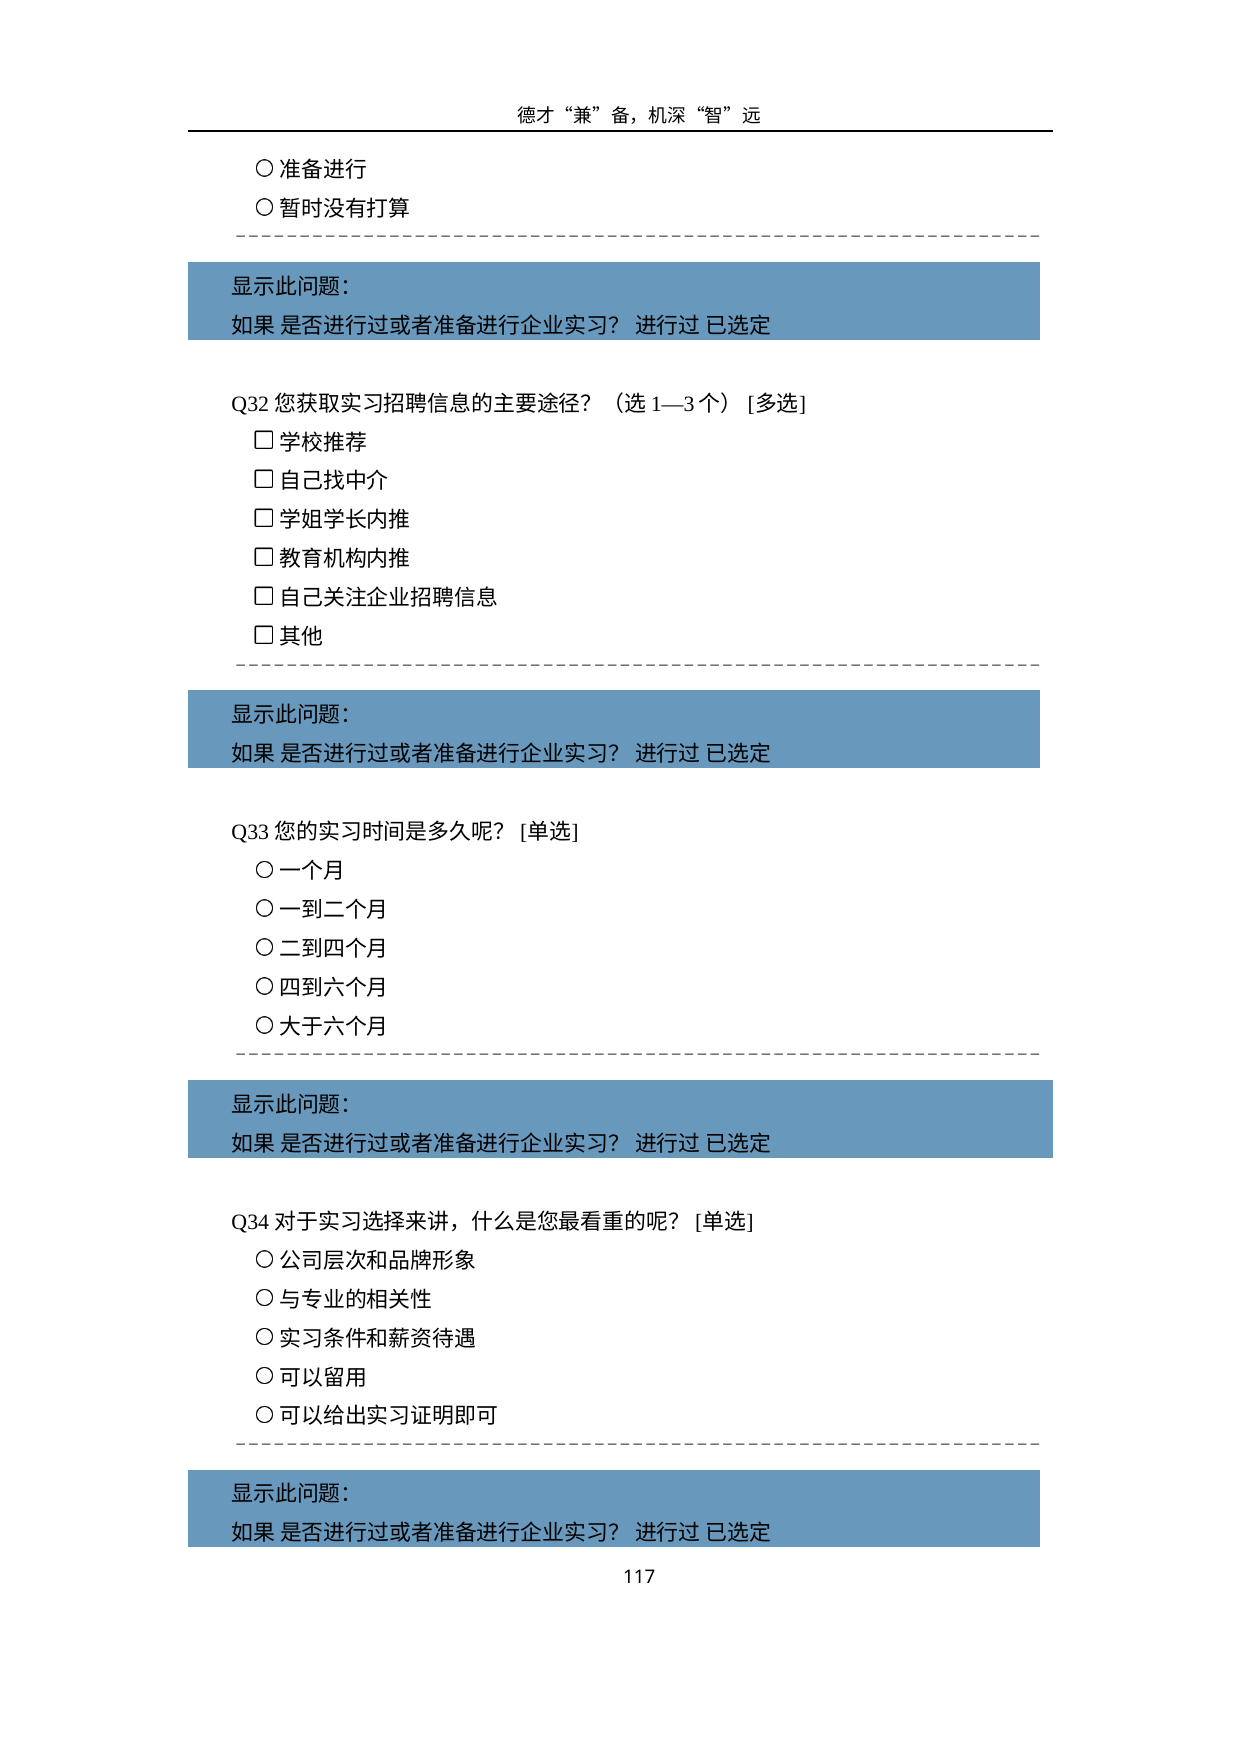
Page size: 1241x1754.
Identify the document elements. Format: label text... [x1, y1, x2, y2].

picture [253, 936, 274, 957]
text 可以留用 [187, 1359, 1053, 1392]
picture [253, 1403, 274, 1424]
picture [253, 1013, 274, 1035]
table_cell 显示此问题： 如果 是否进行过或者准备进行企业实习？ 进行过 已选定 [188, 1080, 1053, 1158]
picture [253, 546, 274, 567]
text 公司层次和品牌形象 [187, 1242, 1053, 1275]
table_cell 显示此问题： 如果 是否进行过或者准备进行企业实习？ 进行过 已选定 [188, 690, 1040, 768]
picture [253, 1364, 274, 1385]
text 教育机构内推 [187, 541, 1053, 573]
table_header ‾ ‾ ‾ ‾ ‾ ‾ ‾ ‾ ‾ ‾ ‾ ‾ ‾ ‾ ‾ ‾ ‾ ‾ ‾ ‾ ‾ ‾ ‾ ‾ ‾ ‾ ‾ ‾ ‾ ‾ ‾ ‾ ‾ ‾ ‾ ‾ ‾ ‾ ‾ ‾ ‾ ‾ ‾ ‾ ‾ ‾ ‾ ‾ ‾ ‾ ‾ ‾ ‾ ‾ ‾ ‾ ‾ ‾ ‾ ‾ ‾ ‾ ‾ [188, 1041, 1053, 1080]
text 其他 [187, 619, 1053, 651]
table_header ‾ ‾ ‾ ‾ ‾ ‾ ‾ ‾ ‾ ‾ ‾ ‾ ‾ ‾ ‾ ‾ ‾ ‾ ‾ ‾ ‾ ‾ ‾ ‾ ‾ ‾ ‾ ‾ ‾ ‾ ‾ ‾ ‾ ‾ ‾ ‾ ‾ ‾ ‾ ‾ ‾ ‾ ‾ ‾ ‾ ‾ ‾ ‾ ‾ ‾ ‾ ‾ ‾ ‾ ‾ ‾ ‾ ‾ ‾ ‾ ‾ ‾ ‾ [188, 1431, 1040, 1469]
text 暂时没有打算 [187, 190, 1053, 223]
table_cell 显示此问题： 如果 是否进行过或者准备进行企业实习？ 进行过 已选定 [188, 262, 1040, 340]
picture [253, 975, 274, 996]
picture [253, 195, 274, 217]
picture [253, 1247, 274, 1269]
text 自己关注企业招聘信息 [187, 580, 1053, 612]
text Q32 您获取实习招聘信息的主要途径？（选1—3个） [多选] [187, 385, 1053, 418]
table_header ‾ ‾ ‾ ‾ ‾ ‾ ‾ ‾ ‾ ‾ ‾ ‾ ‾ ‾ ‾ ‾ ‾ ‾ ‾ ‾ ‾ ‾ ‾ ‾ ‾ ‾ ‾ ‾ ‾ ‾ ‾ ‾ ‾ ‾ ‾ ‾ ‾ ‾ ‾ ‾ ‾ ‾ ‾ ‾ ‾ ‾ ‾ ‾ ‾ ‾ ‾ ‾ ‾ ‾ ‾ ‾ ‾ ‾ ‾ ‾ ‾ ‾ ‾ [188, 223, 1040, 262]
table_cell 显示此问题： 如果 是否进行过或者准备进行企业实习？ 进行过 已选定 [188, 1470, 1040, 1547]
picture [253, 1286, 274, 1307]
text 自己找中介 [187, 463, 1053, 496]
text 准备进行 [187, 151, 1053, 184]
text 实习条件和薪资待遇 [187, 1320, 1053, 1353]
picture [253, 429, 274, 450]
picture [253, 585, 274, 606]
text 学校推荐 [187, 424, 1053, 457]
text 四到六个月 [187, 969, 1053, 1002]
text Q34 对于实习选择来讲，什么是您最看重的呢？ [单选] [187, 1203, 1053, 1236]
picture [253, 507, 274, 528]
text 可以给出实习证明即可 [187, 1398, 1053, 1431]
picture [253, 156, 274, 178]
table_header ‾ ‾ ‾ ‾ ‾ ‾ ‾ ‾ ‾ ‾ ‾ ‾ ‾ ‾ ‾ ‾ ‾ ‾ ‾ ‾ ‾ ‾ ‾ ‾ ‾ ‾ ‾ ‾ ‾ ‾ ‾ ‾ ‾ ‾ ‾ ‾ ‾ ‾ ‾ ‾ ‾ ‾ ‾ ‾ ‾ ‾ ‾ ‾ ‾ ‾ ‾ ‾ ‾ ‾ ‾ ‾ ‾ ‾ ‾ ‾ ‾ ‾ ‾ [188, 651, 1040, 690]
text 二到四个月 [187, 931, 1053, 963]
text 与专业的相关性 [187, 1281, 1053, 1314]
text 一个月 [187, 853, 1053, 885]
picture [253, 897, 274, 918]
text 一到二个月 [187, 892, 1053, 924]
picture [253, 858, 274, 879]
text 学姐学长内推 [187, 502, 1053, 534]
picture [253, 1325, 274, 1346]
picture [253, 624, 274, 645]
text 大于六个月 [187, 1008, 1053, 1041]
picture [253, 468, 274, 489]
text Q33 您的实习时间是多久呢？ [单选] [187, 814, 1053, 846]
